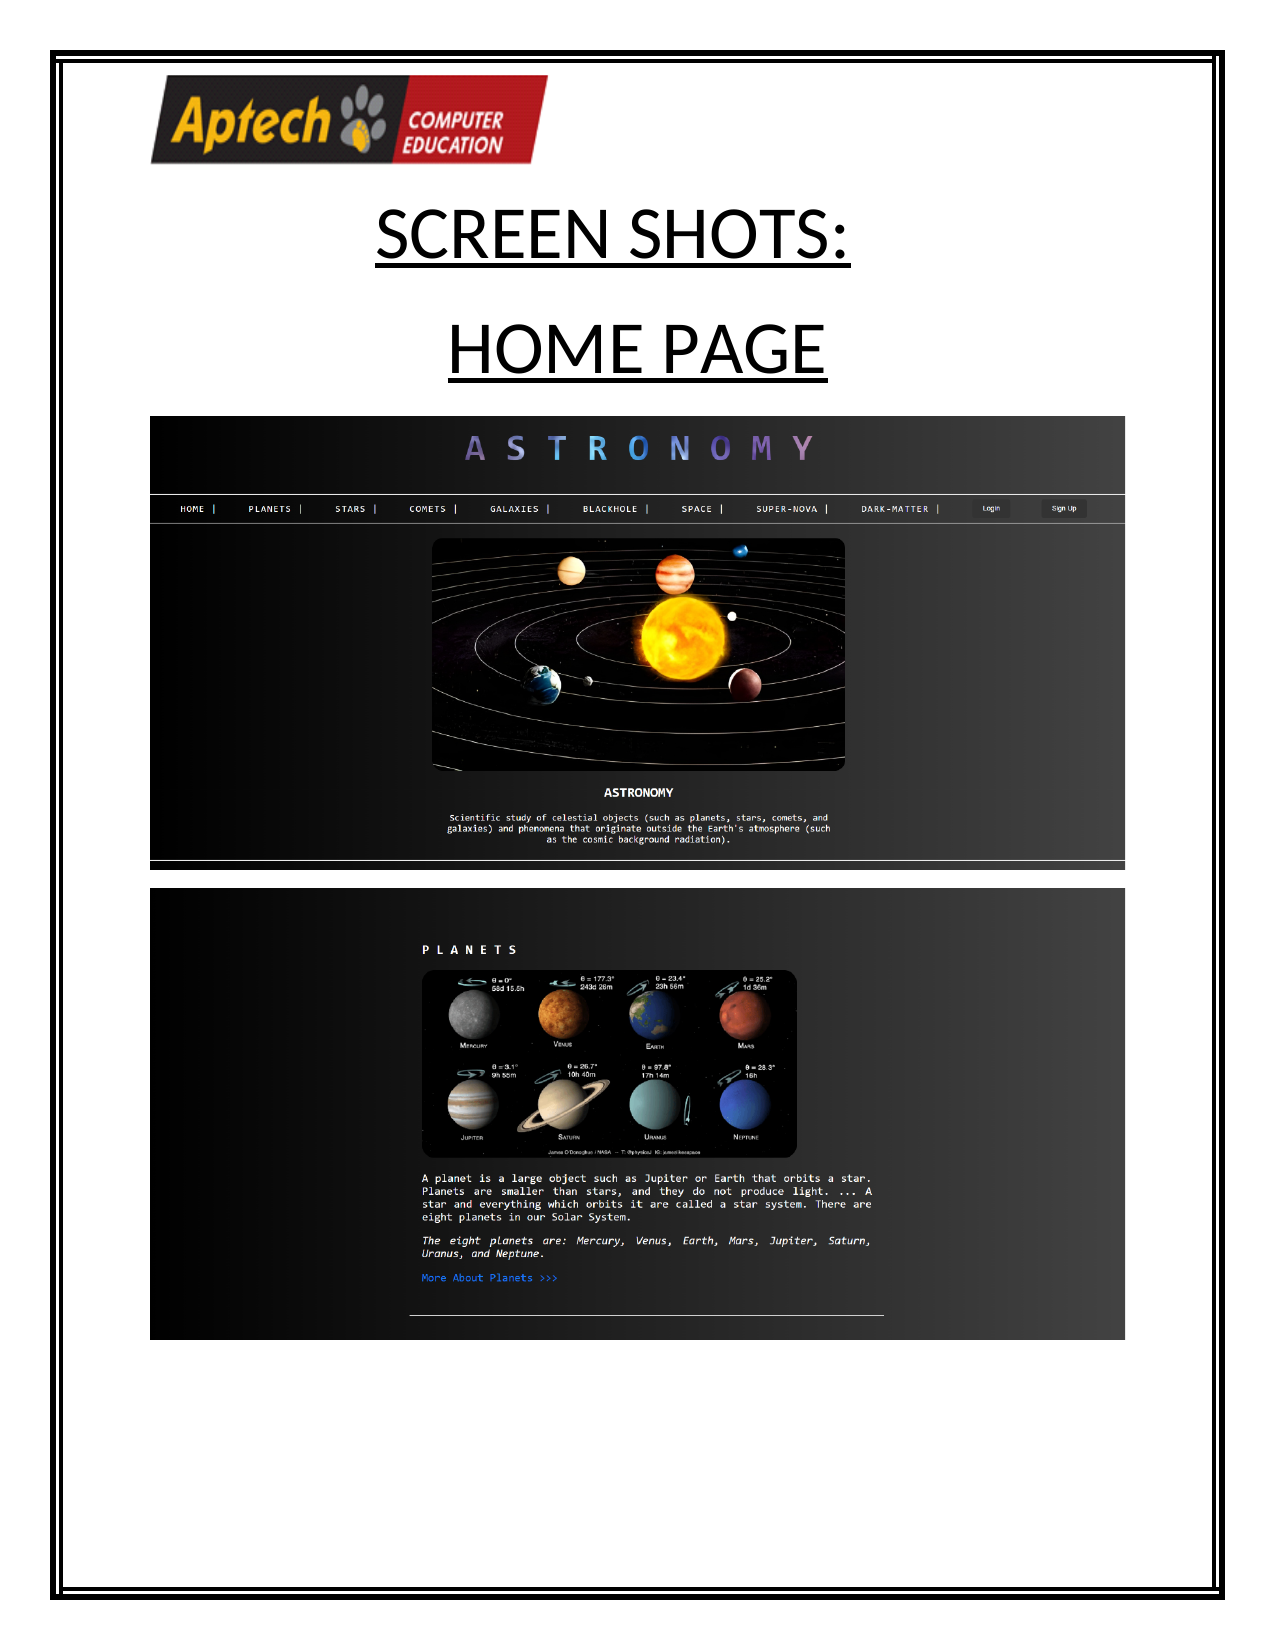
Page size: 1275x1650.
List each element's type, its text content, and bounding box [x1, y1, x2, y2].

text HOME PAGE [150, 532, 1125, 623]
picture [150, 75, 569, 186]
picture [150, 647, 1125, 1101]
text SCREEN SHOTS: [300, 416, 1125, 508]
